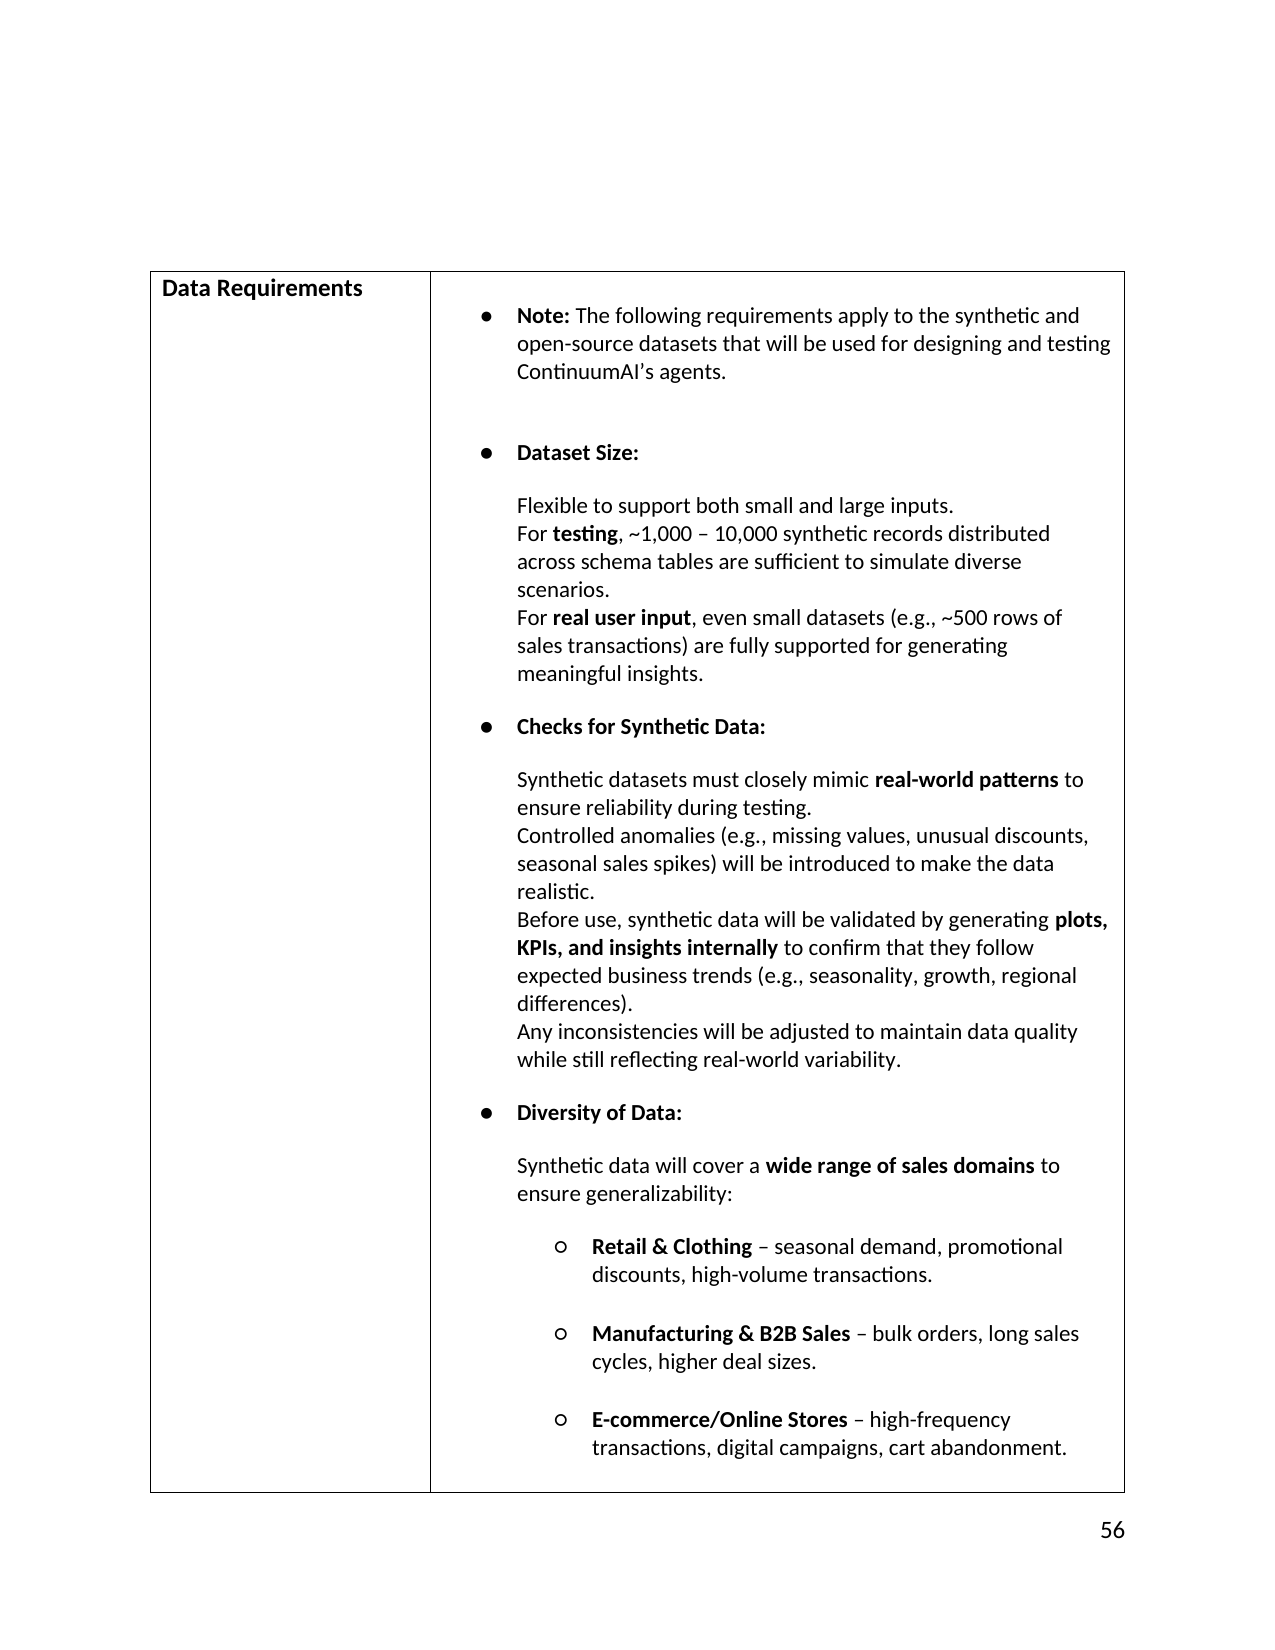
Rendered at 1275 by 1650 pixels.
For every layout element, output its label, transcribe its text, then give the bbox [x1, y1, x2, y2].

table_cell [431, 272, 1124, 1492]
table_cell Data Requirements [151, 272, 430, 1492]
